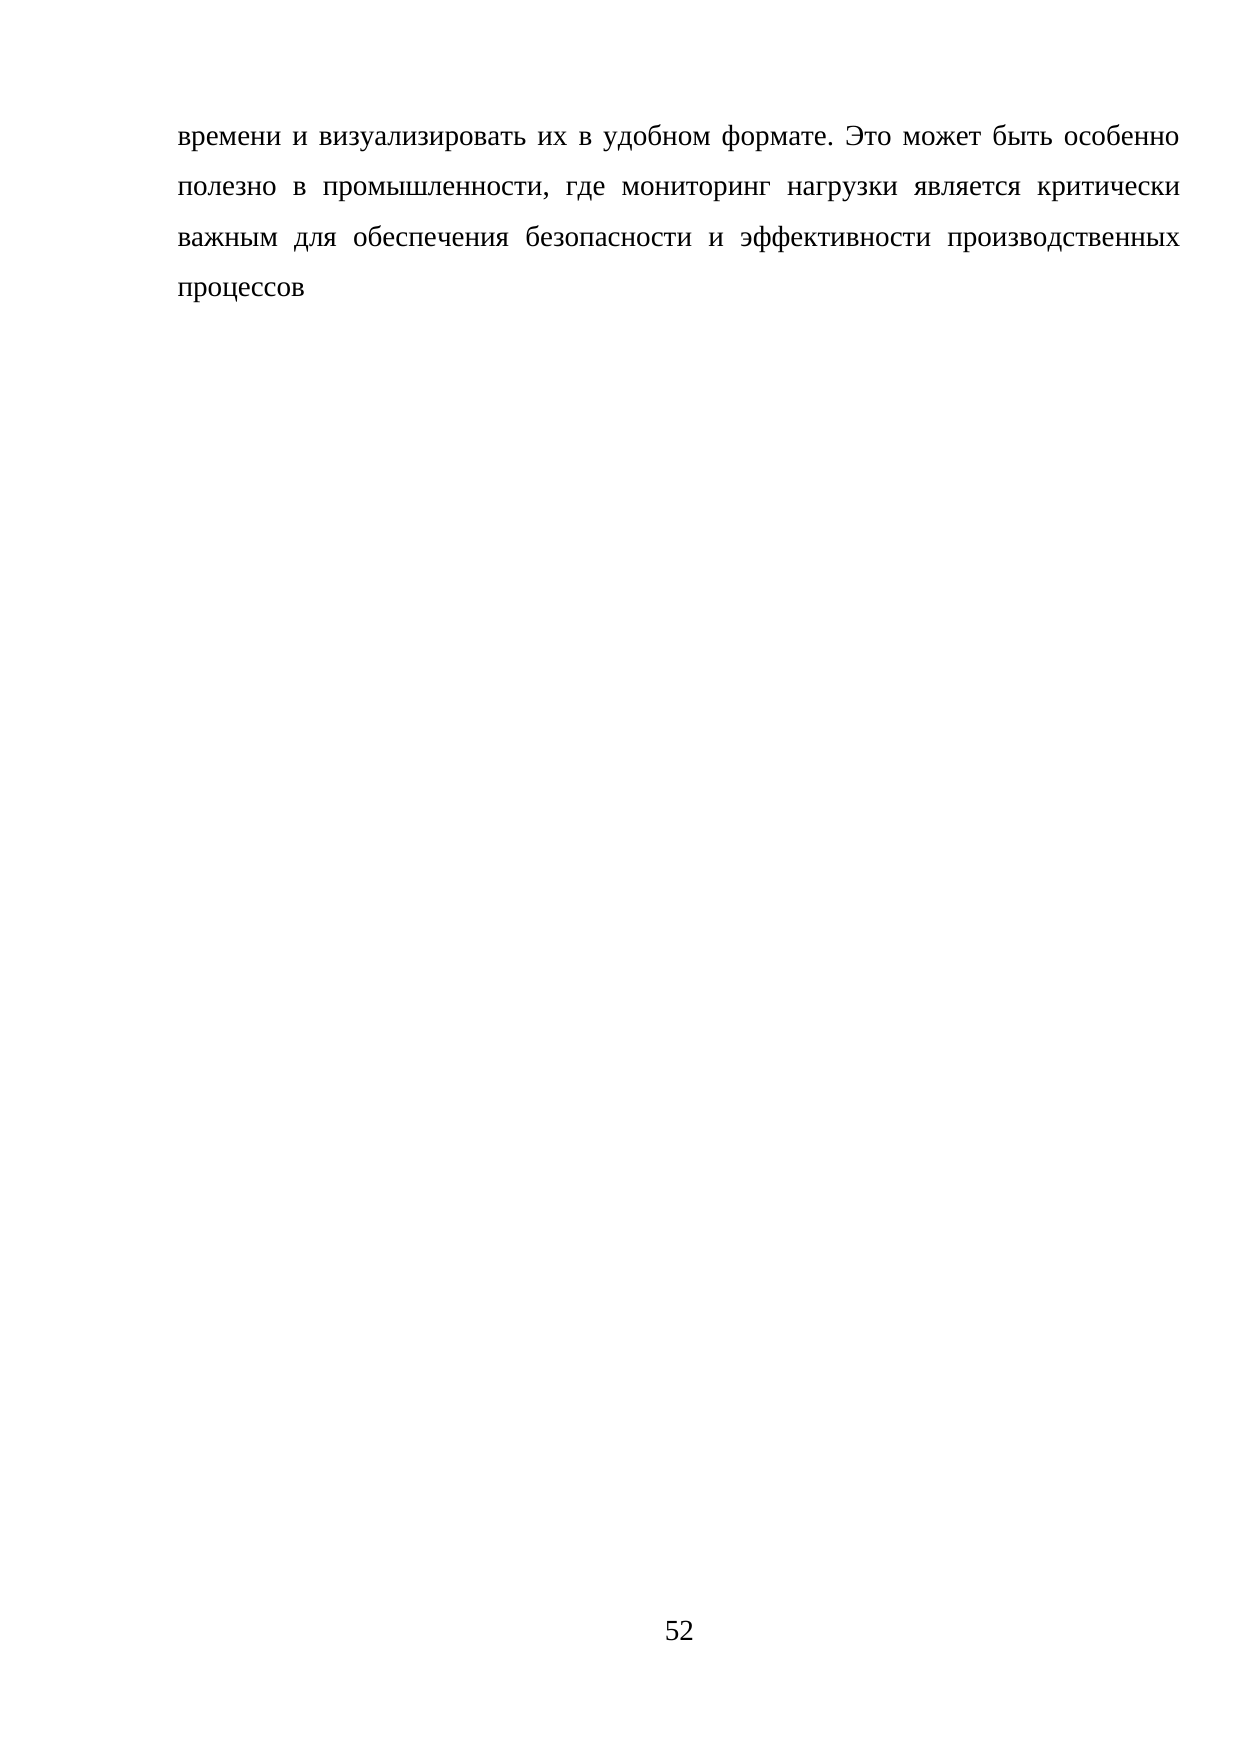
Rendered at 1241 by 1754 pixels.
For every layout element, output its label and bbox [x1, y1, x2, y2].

text [177, 118, 1181, 303]
